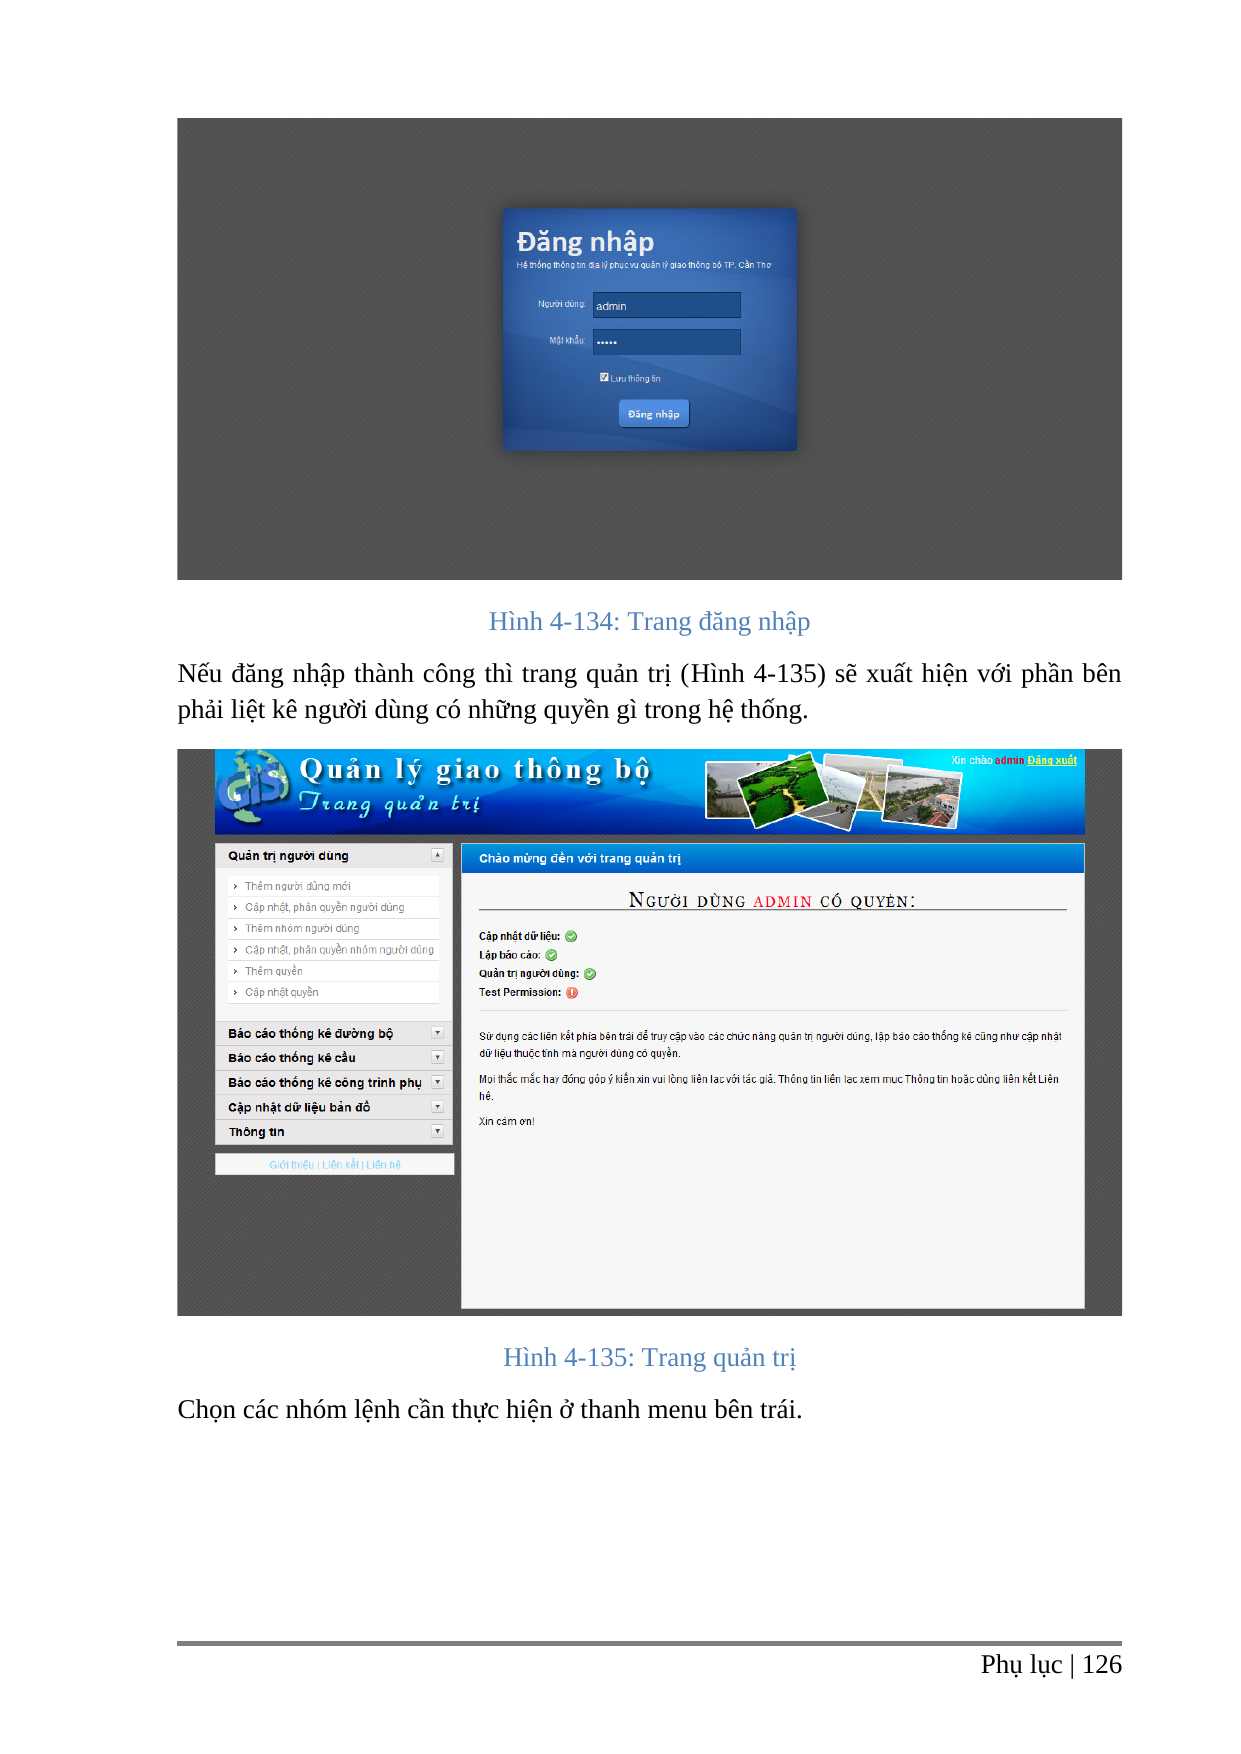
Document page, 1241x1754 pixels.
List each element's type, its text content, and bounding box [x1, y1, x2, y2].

picture [410, 766, 416, 776]
picture [1033, 759, 1052, 765]
text Chọn các nhóm lệnh cần thực hiện ở thanh menu bên trái. [177, 1393, 1122, 1424]
picture [177, 118, 1123, 580]
picture [177, 749, 1123, 1316]
picture [625, 766, 630, 777]
picture [636, 767, 640, 777]
picture [315, 761, 321, 777]
picture [236, 749, 244, 754]
